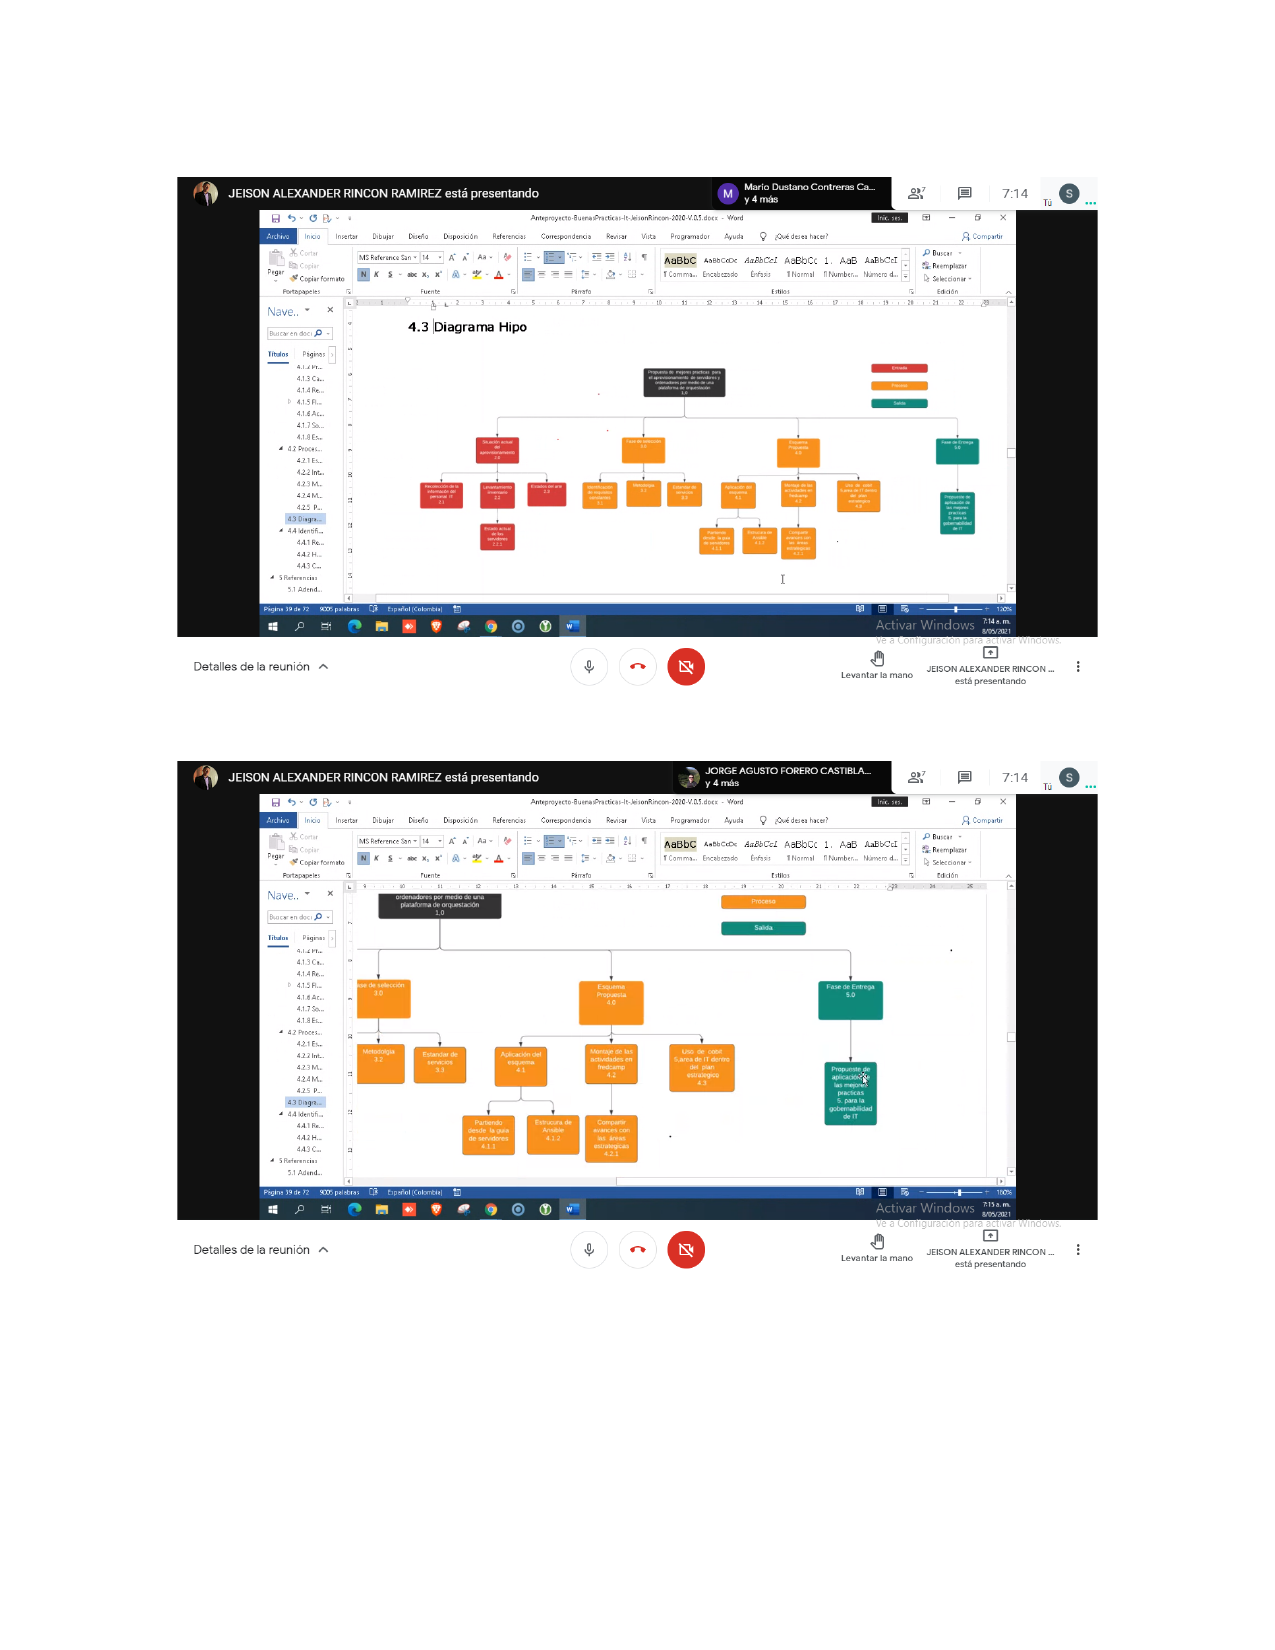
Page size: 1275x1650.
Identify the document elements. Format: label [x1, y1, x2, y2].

picture [177, 177, 1098, 696]
picture [177, 761, 1098, 1279]
